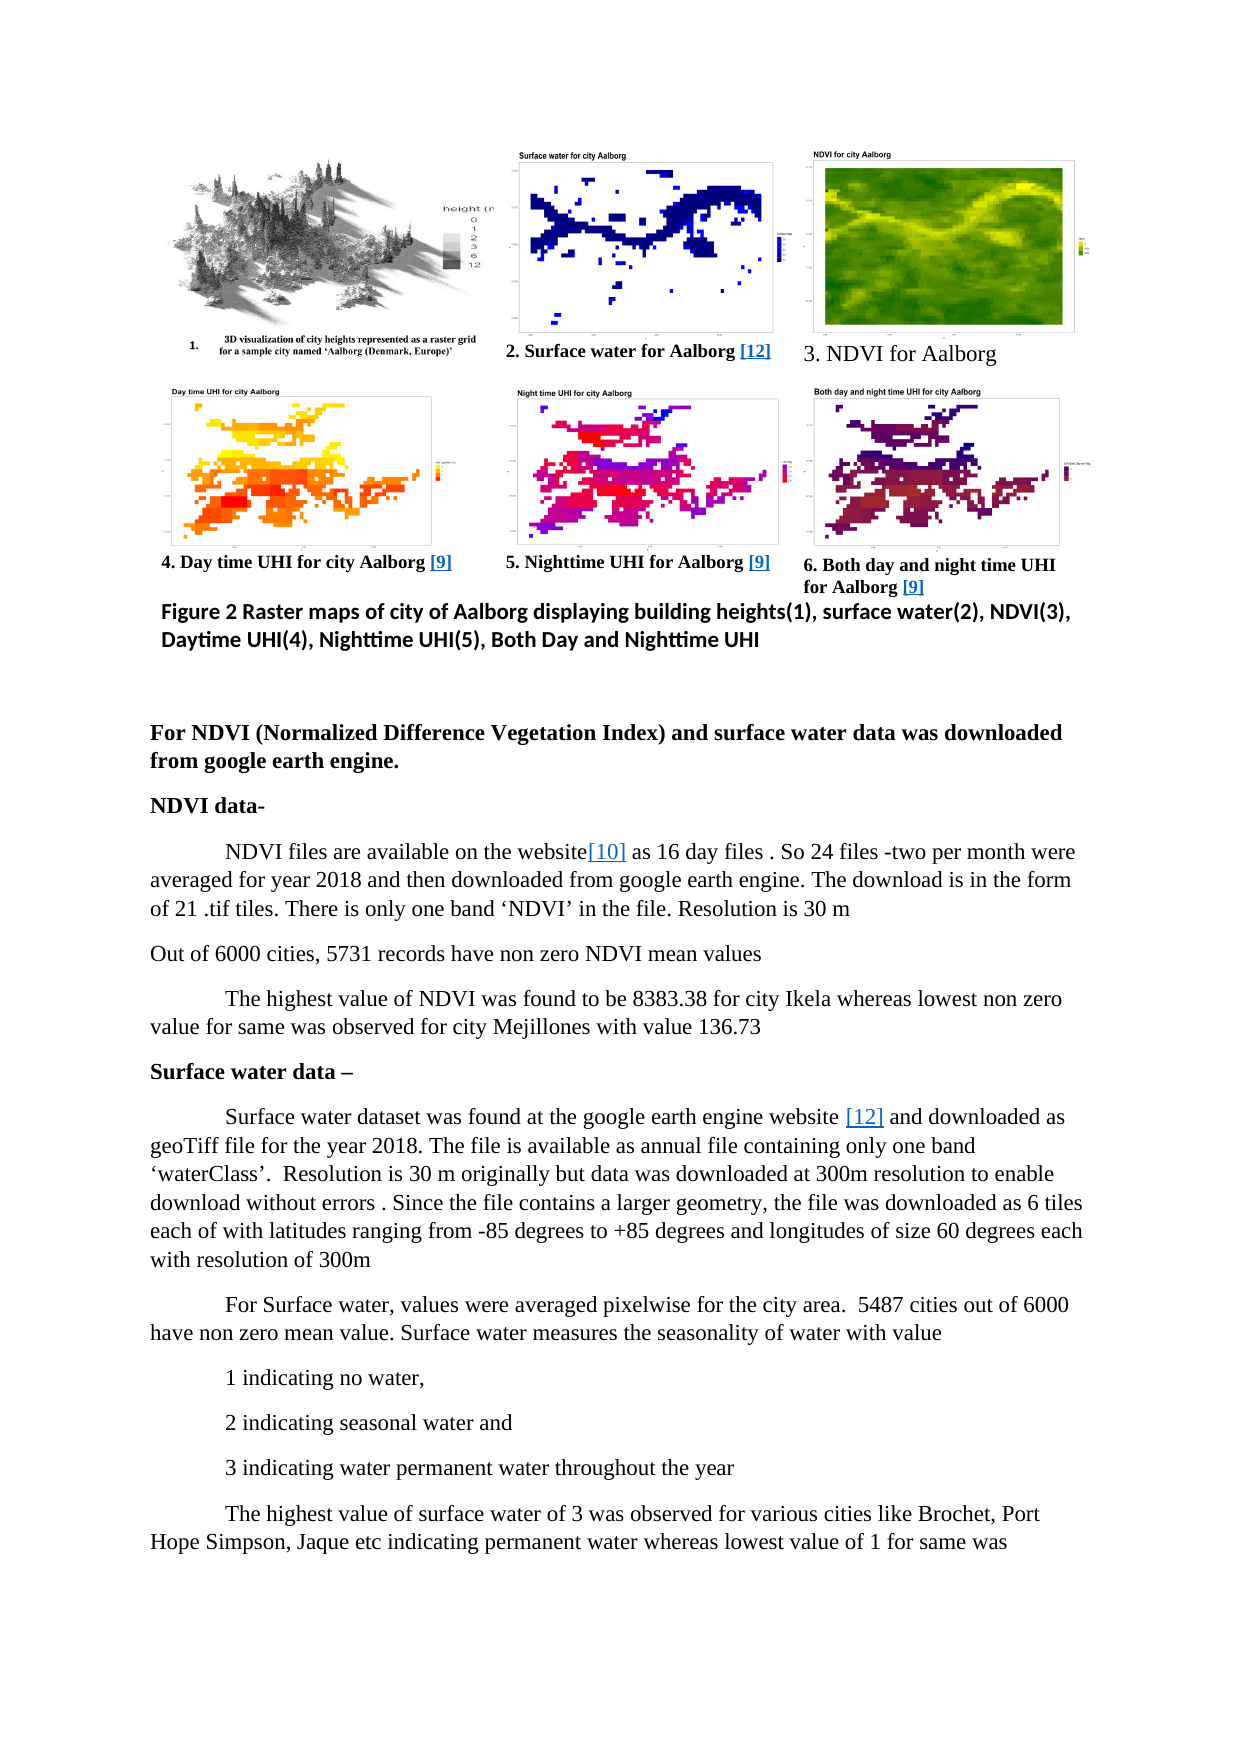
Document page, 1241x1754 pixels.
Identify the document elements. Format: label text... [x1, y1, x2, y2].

picture [161, 150, 495, 362]
table_header 3. NDVI for Aalborg [792, 150, 1090, 388]
text NDVI files are available on the website[10] as 16 day files . So 24 files -two per month were averaged for year 2018 and then downloaded from google earth engine. The download is in the form of 21 .tif tiles. There is only one band ‘NDVI’ in the file. Resolution is 30 m [150, 838, 1090, 921]
table_header [150, 150, 494, 388]
picture [803, 150, 1090, 340]
text Surface water dataset was found at the google earth engine website [12] and downloaded as geoTiff file for the year 2018. The file is available as annual file containing only one band ‘waterClass’. Resolution is 30 m originally but data was downloaded at 300m resolution to enable download without errors . Since the file contains a larger geometry, the file was downloaded as 6 tiles each of with latitudes ranging from -85 degrees to +85 degrees and longitudes of size 60 degrees each with resolution of 300m [150, 1103, 1090, 1272]
picture [161, 387, 457, 552]
text For NDVI (Normalized Difference Vegetation Index) and surface water data was downloaded from google earth engine. [150, 719, 1090, 774]
text Surface water data – [150, 1058, 1090, 1085]
table_cell 6. Both day and night time UHI for Aalborg [9] [792, 388, 1090, 597]
table_cell 5. Nighttime UHI for Aalborg [9] [494, 388, 792, 597]
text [150, 1499, 1090, 1554]
table_cell 4. Day time UHI for city Aalborg [9] [150, 388, 494, 597]
table_header 2. Surface water for Aalborg [12] [494, 150, 792, 388]
picture [505, 150, 793, 340]
picture [505, 387, 793, 552]
picture [803, 387, 1091, 554]
table_cell Figure 2 Raster maps of city of Aalborg displaying building heights(1), surface water(2), NDVI(3), Daytime UHI(4), Nighttime UHI(5), Both Day and Nighttime UHI [150, 597, 1090, 674]
text 1 indicating no water, [150, 1364, 1090, 1391]
text 2 indicating seasonal water and [150, 1409, 1090, 1436]
text Out of 6000 cities, 5731 records have non zero NDVI mean values [150, 940, 1090, 966]
text 3 indicating water permanent water throughout the year [150, 1454, 1090, 1481]
text For Surface water, values were averaged pixelwise for the city area. 5487 cities out of 6000 have non zero mean value. Surface water measures the seasonality of water with value [150, 1291, 1090, 1346]
text NDVI data- [150, 793, 1090, 819]
text The highest value of NDVI was found to be 8383.38 for city Ikela whereas lowest non zero value for same was observed for city Mejillones with value 136.73 [150, 985, 1090, 1039]
